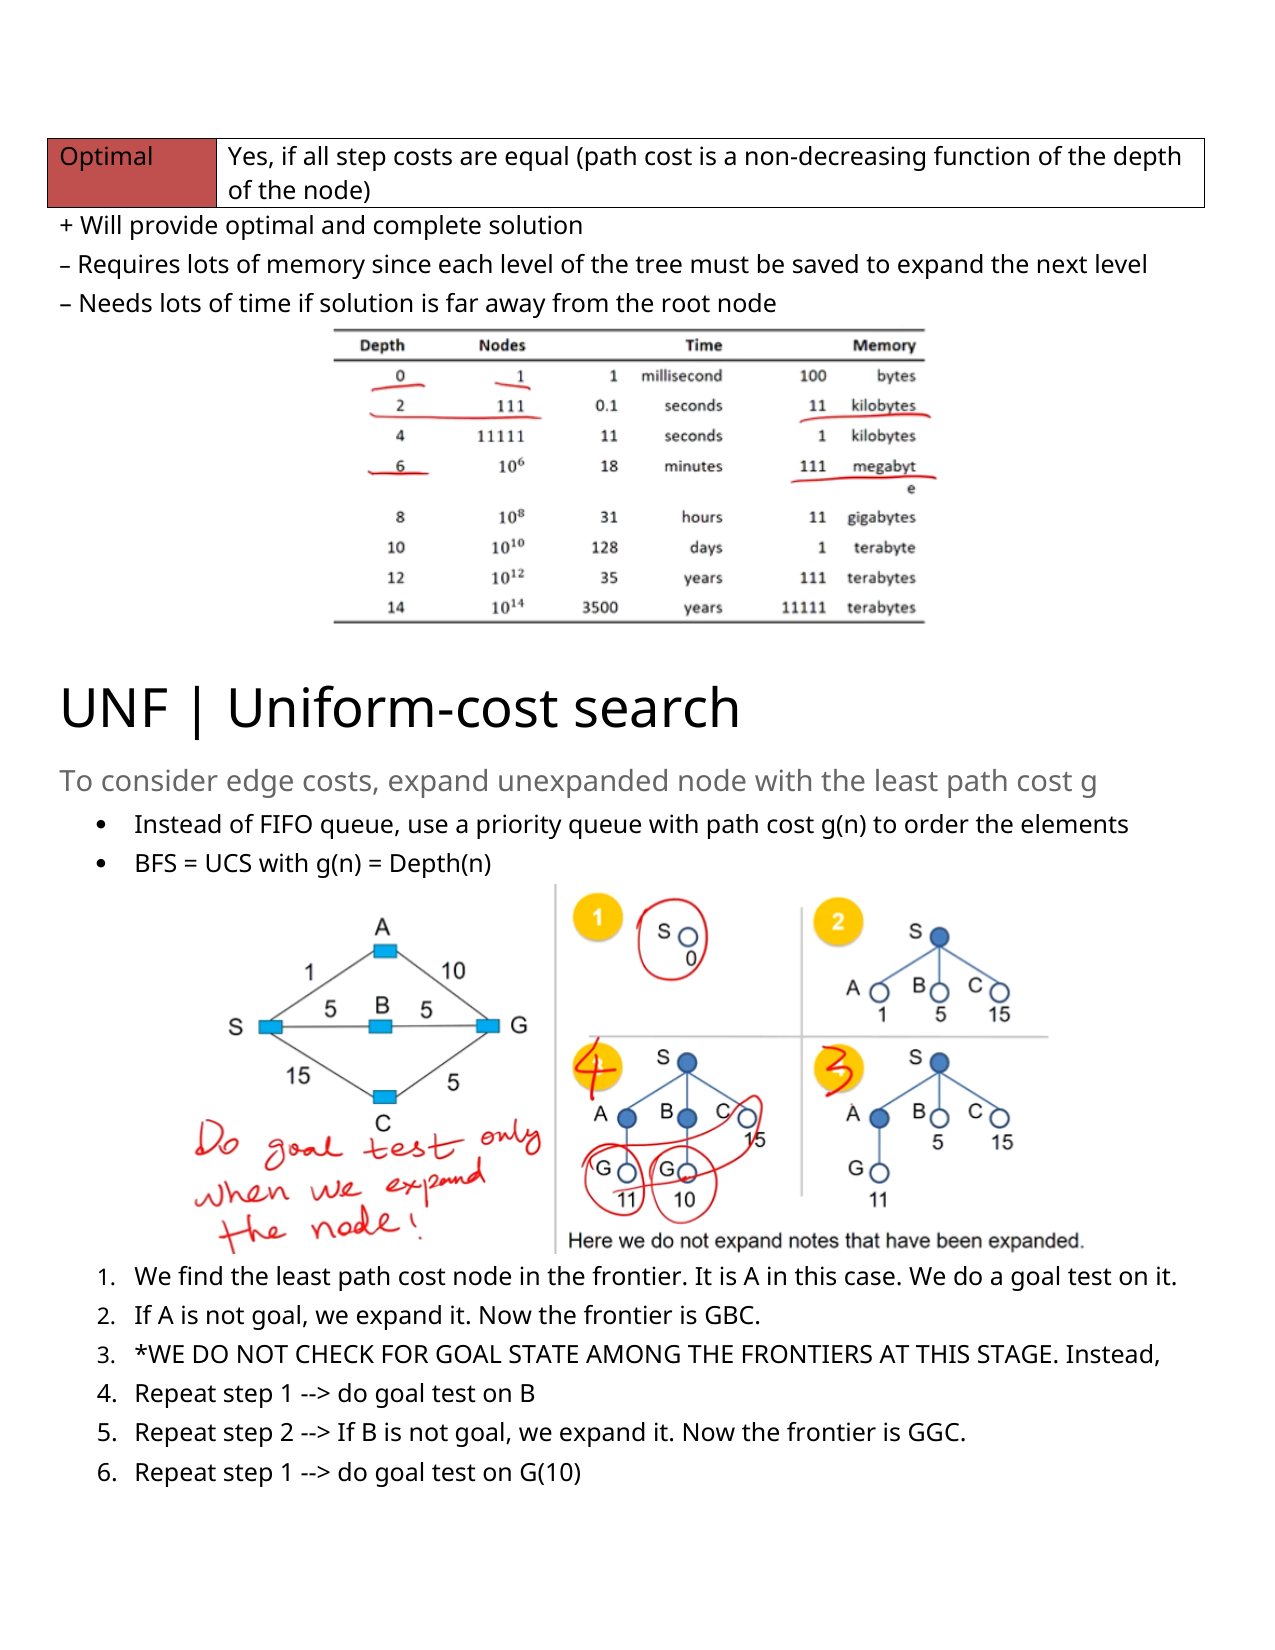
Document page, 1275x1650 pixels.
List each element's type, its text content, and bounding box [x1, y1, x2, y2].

list Instead of FIFO queue, use a priority queue with path cost g(n) to order the elements [97, 806, 1216, 840]
text – Requires lots of memory since each level of the tree must be saved to expand the next level [59, 247, 1216, 281]
subtitle To consider edge costs, expand unexpanded node with the least path cost g [59, 761, 1216, 800]
list If A is not goal, we expand it. Now the frontier is GBC. [97, 1298, 1216, 1332]
list *WE DO NOT CHECK FOR GOAL STATE AMONG THE FRONTIERS AT THIS STAGE. Instead, [97, 1337, 1216, 1371]
list BFS = UCS with g(n) = Depth(n) [97, 845, 1216, 879]
list Repeat step 1 --> do goal test on G(10) [97, 1454, 1216, 1488]
table_cell Optimal [48, 139, 216, 207]
list We find the least path cost node in the frontier. It is A in this case. We do a goal test on it. [97, 1258, 1216, 1292]
list Repeat step 1 --> do goal test on B [97, 1376, 1216, 1410]
table_cell Yes, if all step costs are equal (path cost is a non-decreasing function of the depth of the node) [217, 139, 1204, 207]
subtitle UNF | Uniform-cost search [59, 669, 1216, 743]
list Repeat step 2 --> If B is not goal, we expand it. Now the frontier is GGC. [97, 1415, 1216, 1449]
text + Will provide optimal and complete solution [59, 208, 1216, 242]
text – Needs lots of time if solution is far away from the root node [59, 286, 1216, 320]
